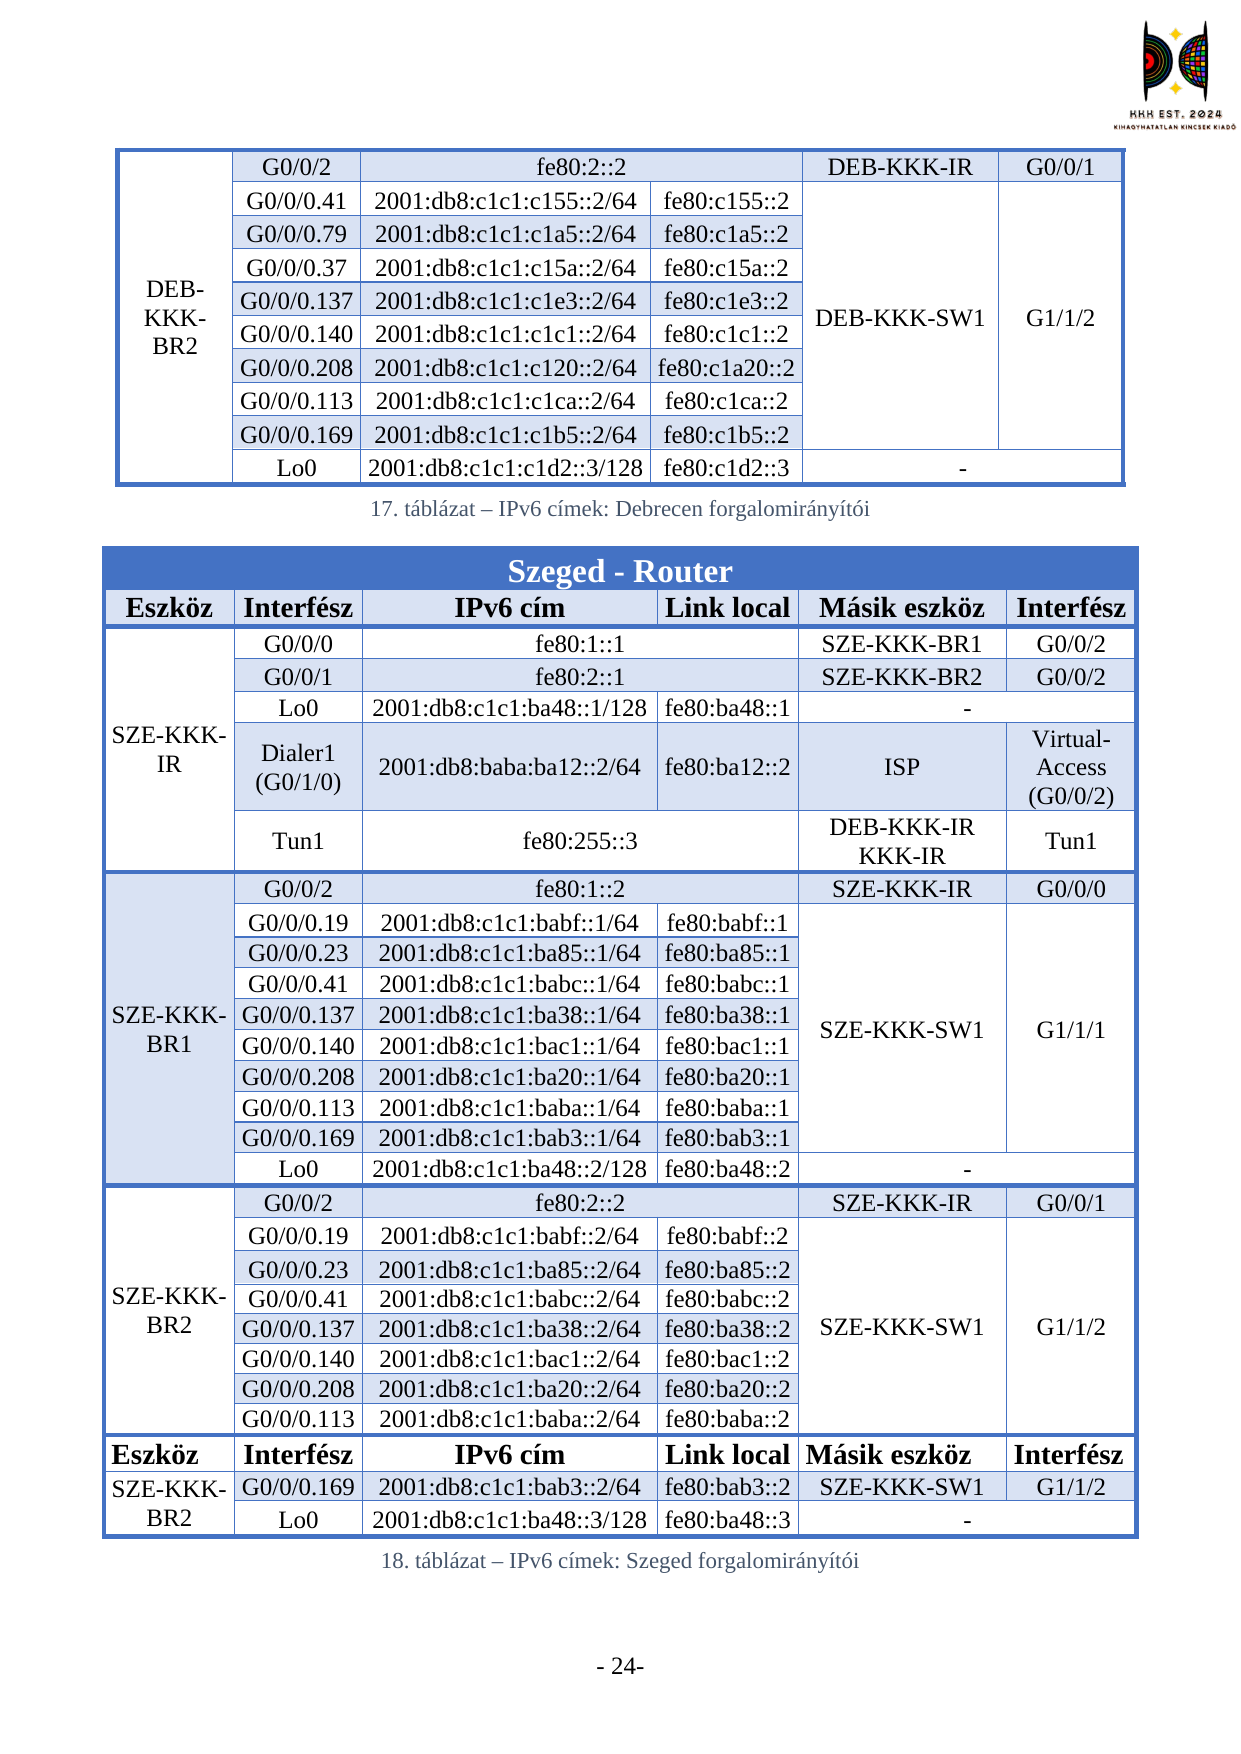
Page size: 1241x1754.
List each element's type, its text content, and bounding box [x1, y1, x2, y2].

table_cell 2001:db8:c1c1:c1a5::2/64 [361, 216, 650, 248]
table_cell fe80:c1c1::2 [651, 316, 802, 348]
table_cell G0/0/2 [235, 874, 362, 903]
table_cell fe80:bac1::2 [658, 1344, 798, 1373]
table_cell G0/0/2 [1007, 629, 1134, 657]
table_cell DEB-KKK-BR2 [120, 152, 232, 482]
table_cell 2001:db8:c1c1:bab3::1/64 [363, 1123, 657, 1152]
table_cell G0/0/1 [999, 152, 1121, 181]
table_cell G0/0/1 [1007, 1188, 1134, 1217]
text 18. táblázat – IPv6 címek: Szeged forgalomirányítói [148, 1547, 1093, 1573]
table_cell G0/0/0.113 [235, 1092, 362, 1121]
table_cell G0/0/2 [1007, 659, 1134, 691]
table_cell SZE-KKK-BR2 [799, 659, 1006, 691]
table_cell Interfész [235, 1437, 362, 1471]
table_cell 2001:db8:c1c1:bac1::2/64 [363, 1344, 657, 1373]
table_cell G0/0/2 [233, 152, 360, 181]
table_cell SZE-KKK-SW1 [799, 1472, 1006, 1500]
table_cell SZE-KKK-SW1 [799, 1218, 1006, 1432]
table_cell 2001:db8:c1c1:ba85::1/64 [363, 938, 657, 967]
table_cell 2001:db8:c1c1:ba48::1/128 [363, 692, 657, 722]
table_cell 2001:db8:c1c1:babf::2/64 [363, 1218, 657, 1250]
table_cell G0/0/0.137 [235, 999, 362, 1029]
table_cell 2001:db8:c1c1:ba38::1/64 [363, 999, 657, 1029]
table_cell G0/0/0.23 [235, 938, 362, 967]
table_cell Eszköz [106, 590, 234, 624]
table_cell G0/0/0.169 [235, 1472, 362, 1500]
table_cell 2001:db8:c1c1:c1c1::2/64 [361, 316, 650, 348]
table_cell 2001:db8:c1c1:c120::2/64 [361, 349, 650, 382]
table_cell G0/0/0.208 [235, 1061, 362, 1091]
table_cell fe80:1::1 [363, 629, 798, 657]
table_cell G0/0/0.41 [235, 1285, 362, 1313]
table_cell SZE-KKK-BR2 [106, 1188, 234, 1432]
table_cell G0/0/0.140 [235, 1344, 362, 1373]
table_cell G1/1/2 [1007, 1218, 1134, 1432]
table_cell 2001:db8:c1c1:babf::1/64 [363, 904, 657, 936]
table_cell 2001:db8:c1c1:bab3::2/64 [363, 1472, 657, 1500]
picture [1105, 9, 1241, 135]
table_cell Link local [658, 590, 798, 624]
table_cell fe80:255::3 [363, 811, 798, 869]
table_cell - [799, 692, 1134, 722]
table_cell fe80:c1a5::2 [651, 216, 802, 248]
table_cell G0/0/0.19 [235, 904, 362, 936]
table_cell G0/0/0.41 [233, 182, 360, 214]
table_cell Másik eszköz [799, 1437, 1006, 1471]
table_cell G0/0/0 [235, 629, 362, 657]
table_cell G0/0/0.79 [233, 216, 360, 248]
table_cell 2001:db8:c1c1:babc::1/64 [363, 968, 657, 998]
table_cell 2001:db8:c1c1:c155::2/64 [361, 182, 650, 214]
table_cell SZE-KKK-BR1 [799, 629, 1006, 657]
table_cell G0/0/0.37 [233, 249, 360, 281]
table_cell fe80:ba12::2 [658, 723, 798, 810]
table_cell DEB-KKK-IR KKK-IR [799, 811, 1006, 869]
table_cell fe80:c1d2::3 [651, 450, 802, 482]
table_cell fe80:c15a::2 [651, 249, 802, 281]
text 17. táblázat – IPv6 címek: Debrecen forgalomirányítói [148, 495, 1093, 521]
table_cell 2001:db8:c1c1:baba::1/64 [363, 1092, 657, 1121]
table_cell G0/0/0 [1007, 874, 1134, 903]
table_cell 2001:db8:c1c1:c1e3::2/64 [361, 283, 650, 315]
table_cell IPv6 cím [363, 1437, 657, 1471]
table_cell fe80:2::2 [363, 1188, 798, 1217]
table_cell fe80:2::1 [363, 659, 798, 691]
table_cell DEB-KKK-SW1 [803, 182, 998, 448]
table_cell G0/0/0.137 [235, 1314, 362, 1343]
table_cell Interfész [235, 590, 362, 624]
table_cell SZE-KKK-IR [799, 1188, 1006, 1217]
table_cell fe80:c1ca::2 [651, 383, 802, 415]
table_cell 2001:db8:c1c1:bac1::1/64 [363, 1030, 657, 1060]
table_cell 2001:db8:c1c1:ba85::2/64 [363, 1251, 657, 1283]
table_cell fe80:baba::1 [658, 1092, 798, 1121]
table_cell G0/0/0.113 [235, 1404, 362, 1432]
table_cell fe80:babc::2 [658, 1285, 798, 1313]
table_cell Tun1 [1007, 811, 1134, 869]
table_cell fe80:2::2 [361, 152, 802, 181]
table_cell - [799, 1501, 1134, 1534]
table_cell Lo0 [233, 450, 360, 482]
table_cell G0/0/0.19 [235, 1218, 362, 1250]
table_cell G0/0/2 [235, 1188, 362, 1217]
table_cell Tun1 [235, 811, 362, 869]
table_cell IPv6 cím [363, 590, 657, 624]
table_cell fe80:babf::2 [658, 1218, 798, 1250]
table_cell 2001:db8:c1c1:c1b5::2/64 [361, 416, 650, 448]
table_cell 2001:db8:c1c1:c1d2::3/128 [361, 450, 650, 482]
table_cell 2001:db8:c1c1:c1ca::2/64 [361, 383, 650, 415]
table_cell SZE-KKK-SW1 [799, 904, 1006, 1152]
table_header Szeged - Router [106, 551, 1134, 589]
table_cell G1/1/1 [1007, 904, 1134, 1152]
table_cell 2001:db8:baba:ba12::2/64 [363, 723, 657, 810]
table_cell G0/0/0.169 [233, 416, 360, 448]
table_cell fe80:c1e3::2 [651, 283, 802, 315]
table_cell Interfész [1007, 1437, 1134, 1471]
table_cell fe80:c1b5::2 [651, 416, 802, 448]
table_cell fe80:ba48::3 [658, 1501, 798, 1534]
table_cell 2001:db8:c1c1:c15a::2/64 [361, 249, 650, 281]
table_cell DEB-KKK-IR [803, 152, 998, 181]
table_cell G0/0/0.140 [235, 1030, 362, 1060]
table_cell 2001:db8:c1c1:baba::2/64 [363, 1404, 657, 1432]
table_cell G0/0/0.137 [233, 283, 360, 315]
table_cell SZE-KKK-BR1 [106, 874, 234, 1183]
table_cell 2001:db8:c1c1:ba38::2/64 [363, 1314, 657, 1343]
table_cell G0/0/0.169 [235, 1123, 362, 1152]
table_cell ISP [799, 723, 1006, 810]
table_cell Lo0 [235, 1501, 362, 1534]
table_cell fe80:ba85::2 [658, 1251, 798, 1283]
table_cell - [799, 1153, 1134, 1183]
table_cell 2001:db8:c1c1:ba48::3/128 [363, 1501, 657, 1534]
table_cell fe80:bab3::2 [658, 1472, 798, 1500]
table_cell fe80:ba20::1 [658, 1061, 798, 1091]
table_cell Másik eszköz [799, 590, 1006, 624]
table_cell G0/0/0.208 [235, 1374, 362, 1403]
table_cell fe80:c1a20::2 [651, 349, 802, 382]
table_cell 2001:db8:c1c1:babc::2/64 [363, 1285, 657, 1313]
table_cell SZE-KKK-IR [106, 629, 234, 869]
table_cell G0/0/0.23 [235, 1251, 362, 1283]
table_cell SZE-KKK-IR [799, 874, 1006, 903]
table_cell fe80:bab3::1 [658, 1123, 798, 1152]
table_cell fe80:bac1::1 [658, 1030, 798, 1060]
table_cell fe80:babc::1 [658, 968, 798, 998]
table_cell 2001:db8:c1c1:ba48::2/128 [363, 1153, 657, 1183]
table_cell Virtual-Access (G0/0/2) [1007, 723, 1134, 810]
table_cell Dialer1 (G0/1/0) [235, 723, 362, 810]
table_cell fe80:ba20::2 [658, 1374, 798, 1403]
table_cell G1/1/2 [999, 182, 1121, 448]
table_cell fe80:ba38::1 [658, 999, 798, 1029]
table_cell fe80:ba85::1 [658, 938, 798, 967]
table_cell G1/1/2 [1007, 1472, 1134, 1500]
table_cell SZE-KKK-BR2 [106, 1472, 234, 1534]
table_cell fe80:1::2 [363, 874, 798, 903]
table_cell 2001:db8:c1c1:ba20::1/64 [363, 1061, 657, 1091]
table_cell 2001:db8:c1c1:ba20::2/64 [363, 1374, 657, 1403]
table_cell G0/0/0.208 [233, 349, 360, 382]
table_cell G0/0/0.41 [235, 968, 362, 998]
table_cell Interfész [1007, 590, 1134, 624]
table_cell Eszköz [106, 1437, 234, 1471]
table_cell Lo0 [235, 692, 362, 722]
table_cell fe80:ba48::2 [658, 1153, 798, 1183]
table_cell fe80:c155::2 [651, 182, 802, 214]
table_cell fe80:ba48::1 [658, 692, 798, 722]
table_cell Link local [658, 1437, 798, 1471]
table_cell - [803, 450, 1121, 482]
table_cell G0/0/0.140 [233, 316, 360, 348]
table_cell fe80:baba::2 [658, 1404, 798, 1432]
table_cell fe80:babf::1 [658, 904, 798, 936]
table_cell G0/0/1 [235, 659, 362, 691]
table_cell G0/0/0.113 [233, 383, 360, 415]
table_cell Lo0 [235, 1153, 362, 1183]
table_cell fe80:ba38::2 [658, 1314, 798, 1343]
